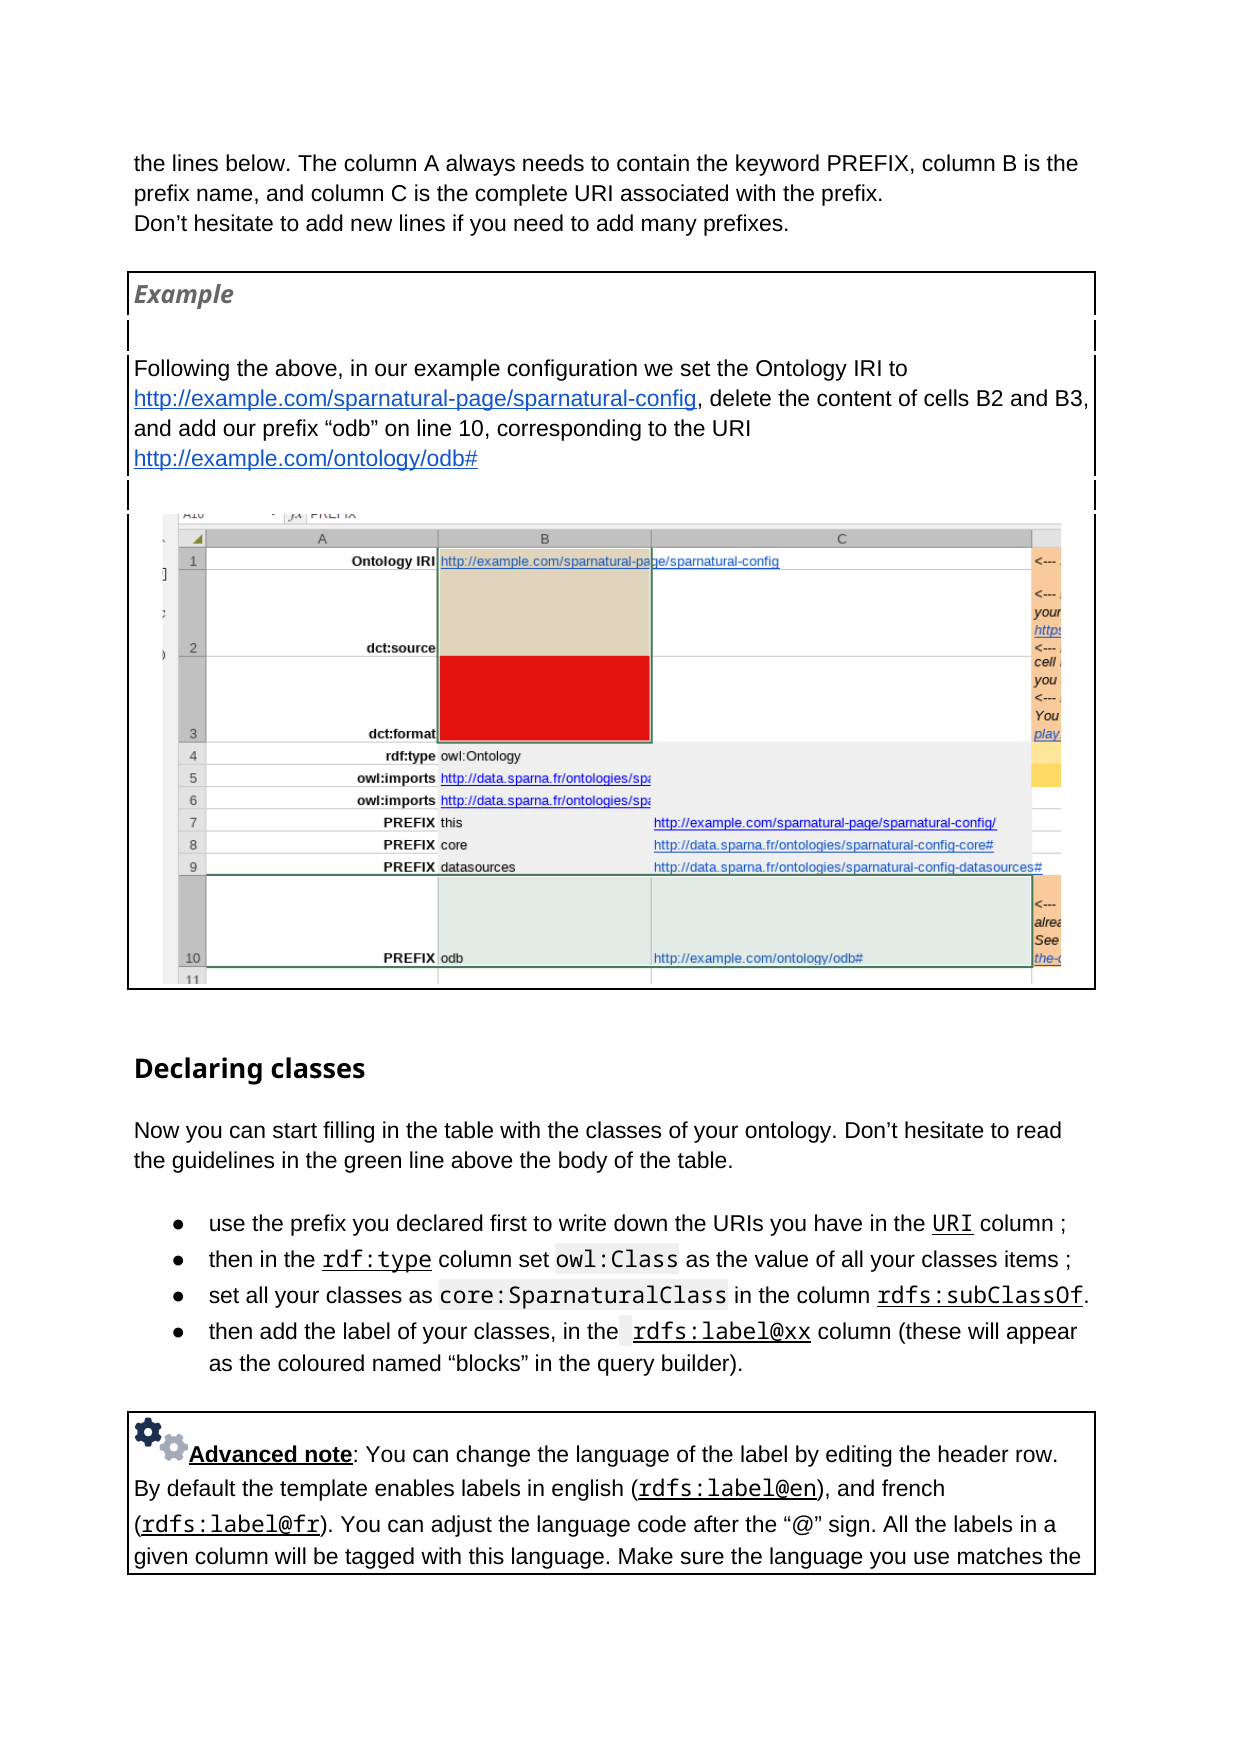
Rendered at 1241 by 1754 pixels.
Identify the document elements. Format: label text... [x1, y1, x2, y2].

list set all your classes as core:SparnaturalClass in the column rdfs:subClassOf. [171, 1279, 439, 1310]
text Now you can start filling in the table with the classes of your ontology. Don’t hesitate to read the guidelines in the green line above the body of the table. [133, 1117, 1090, 1173]
subtitle Declaring classes [133, 1049, 1090, 1086]
list then in the rdf:type column set owl:Class as the value of all your classes items ; [679, 1243, 1090, 1274]
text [129, 1413, 1094, 1573]
list then add the label of your classes, in the rdfs:label@xx column (these will appear as the coloured named “blocks” in the query builder). [171, 1315, 1090, 1377]
list set all your classes as core:SparnaturalClass in the column rdfs:subClassOf. [728, 1279, 1090, 1310]
text Don’t hesitate to add new lines if you need to add many prefixes. [133, 210, 1090, 237]
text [133, 150, 1090, 207]
text Example [129, 273, 1094, 315]
text Following the above, in our example configuration we set the Ontology IRI to http://example.com/sparnatural-page/sparnatural-config, delete the content of cells B2 and B3, and add our prefix “odb” on line 10, corresponding to the URI http://example.com/ontology/odb# [129, 355, 1094, 476]
picture [162, 514, 1062, 984]
picture [133, 1416, 189, 1462]
list use the prefix you declared first to write down the URIs you have in the URI column ; [171, 1207, 1090, 1238]
list then in the rdf:type column set owl:Class as the value of all your classes items ; [171, 1243, 555, 1274]
